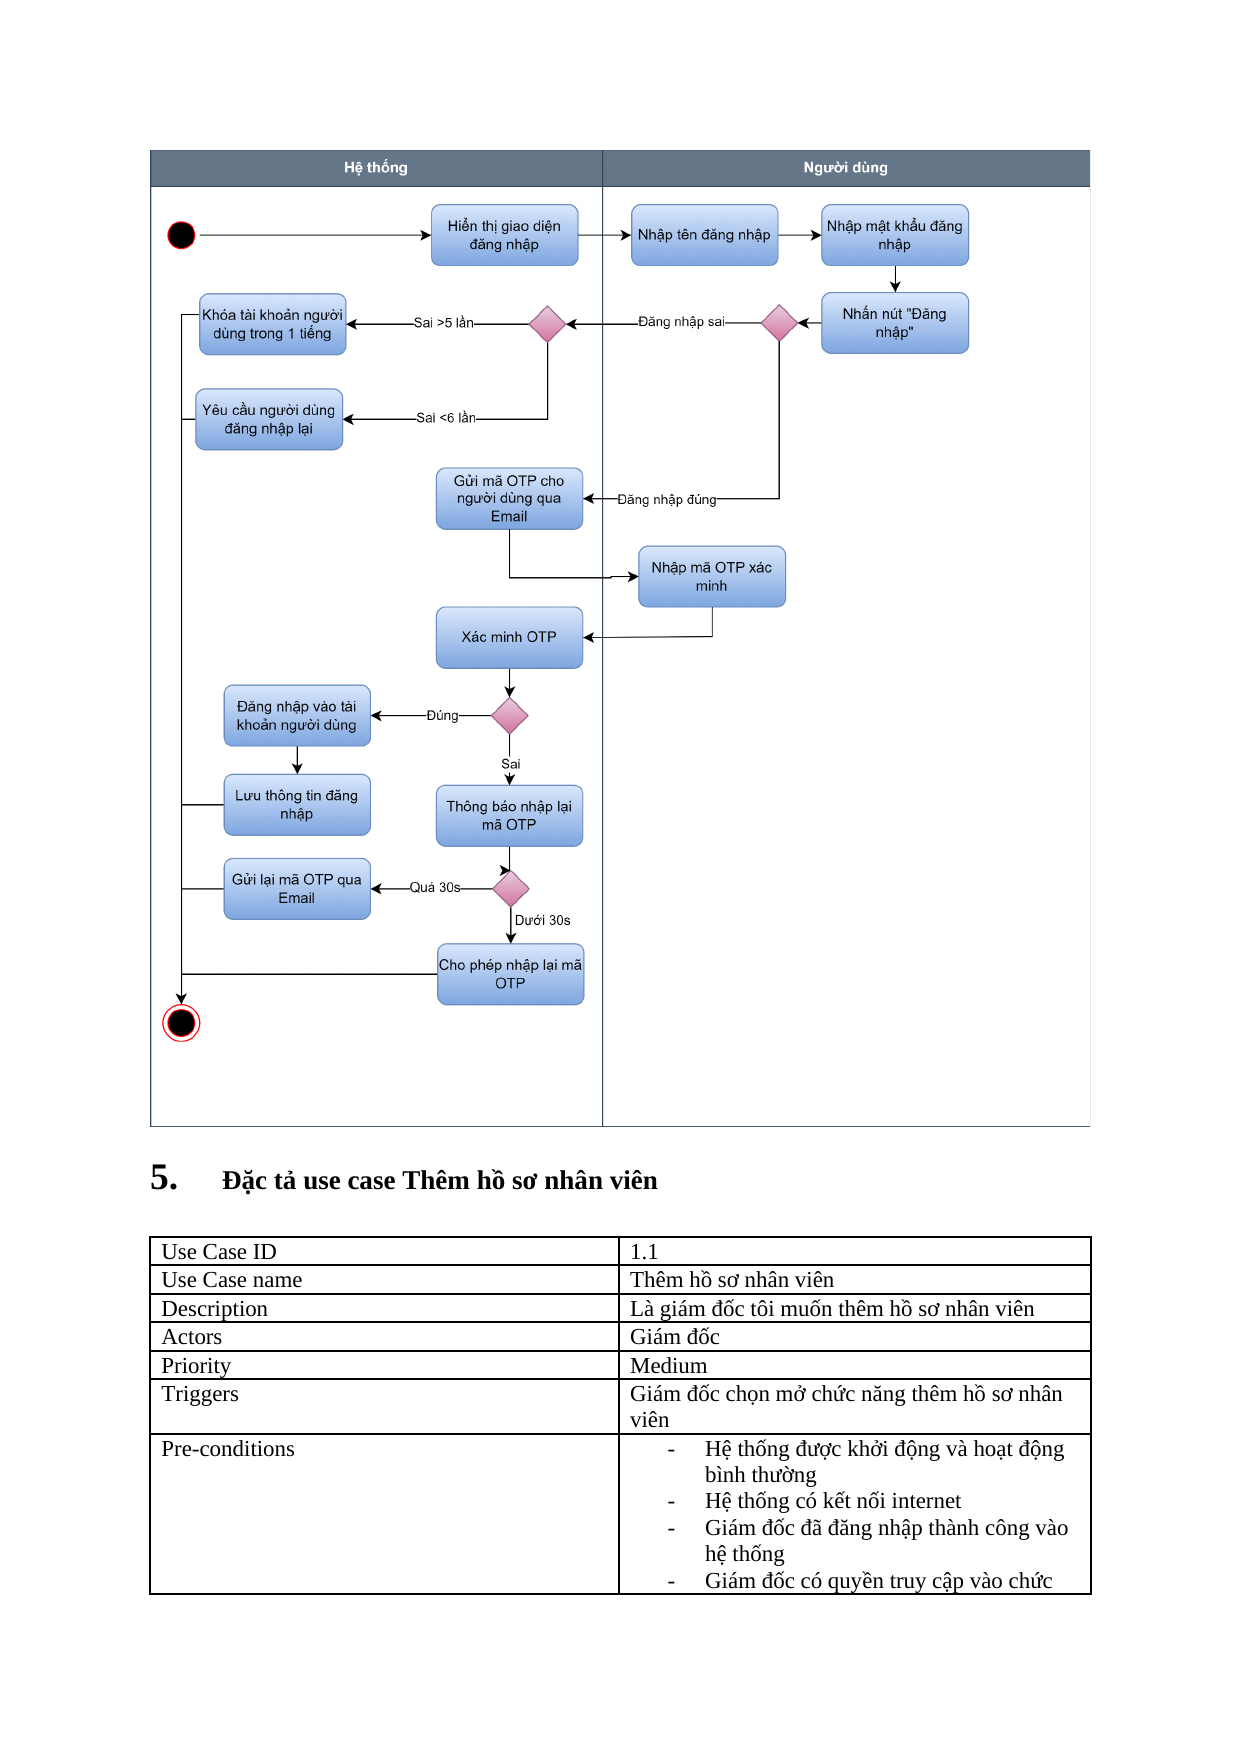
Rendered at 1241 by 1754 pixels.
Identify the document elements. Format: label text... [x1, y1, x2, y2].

table_cell Medium [620, 1352, 1090, 1378]
table_cell Description [151, 1295, 618, 1321]
table_header 1.1 [620, 1238, 1090, 1264]
table_cell Là giám đốc tôi muốn thêm hồ sơ nhân viên [620, 1295, 1090, 1321]
table_cell Use Case name [151, 1266, 618, 1293]
table_cell Pre-conditions [151, 1435, 618, 1593]
table_header Use Case ID [151, 1238, 618, 1264]
table_cell Priority [151, 1352, 618, 1378]
table_cell Giám đốc chọn mở chức năng thêm hồ sơ nhân viên [620, 1380, 1090, 1433]
text 5. Đặc tả use case Thêm hồ sơ nhân viên [150, 1154, 1090, 1197]
table_cell Actors [151, 1323, 618, 1349]
table_cell Triggers [151, 1380, 618, 1433]
table_cell Giám đốc [620, 1323, 1090, 1349]
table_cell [620, 1435, 1090, 1593]
picture [150, 150, 1091, 1127]
table_cell Thêm hồ sơ nhân viên [620, 1266, 1090, 1293]
